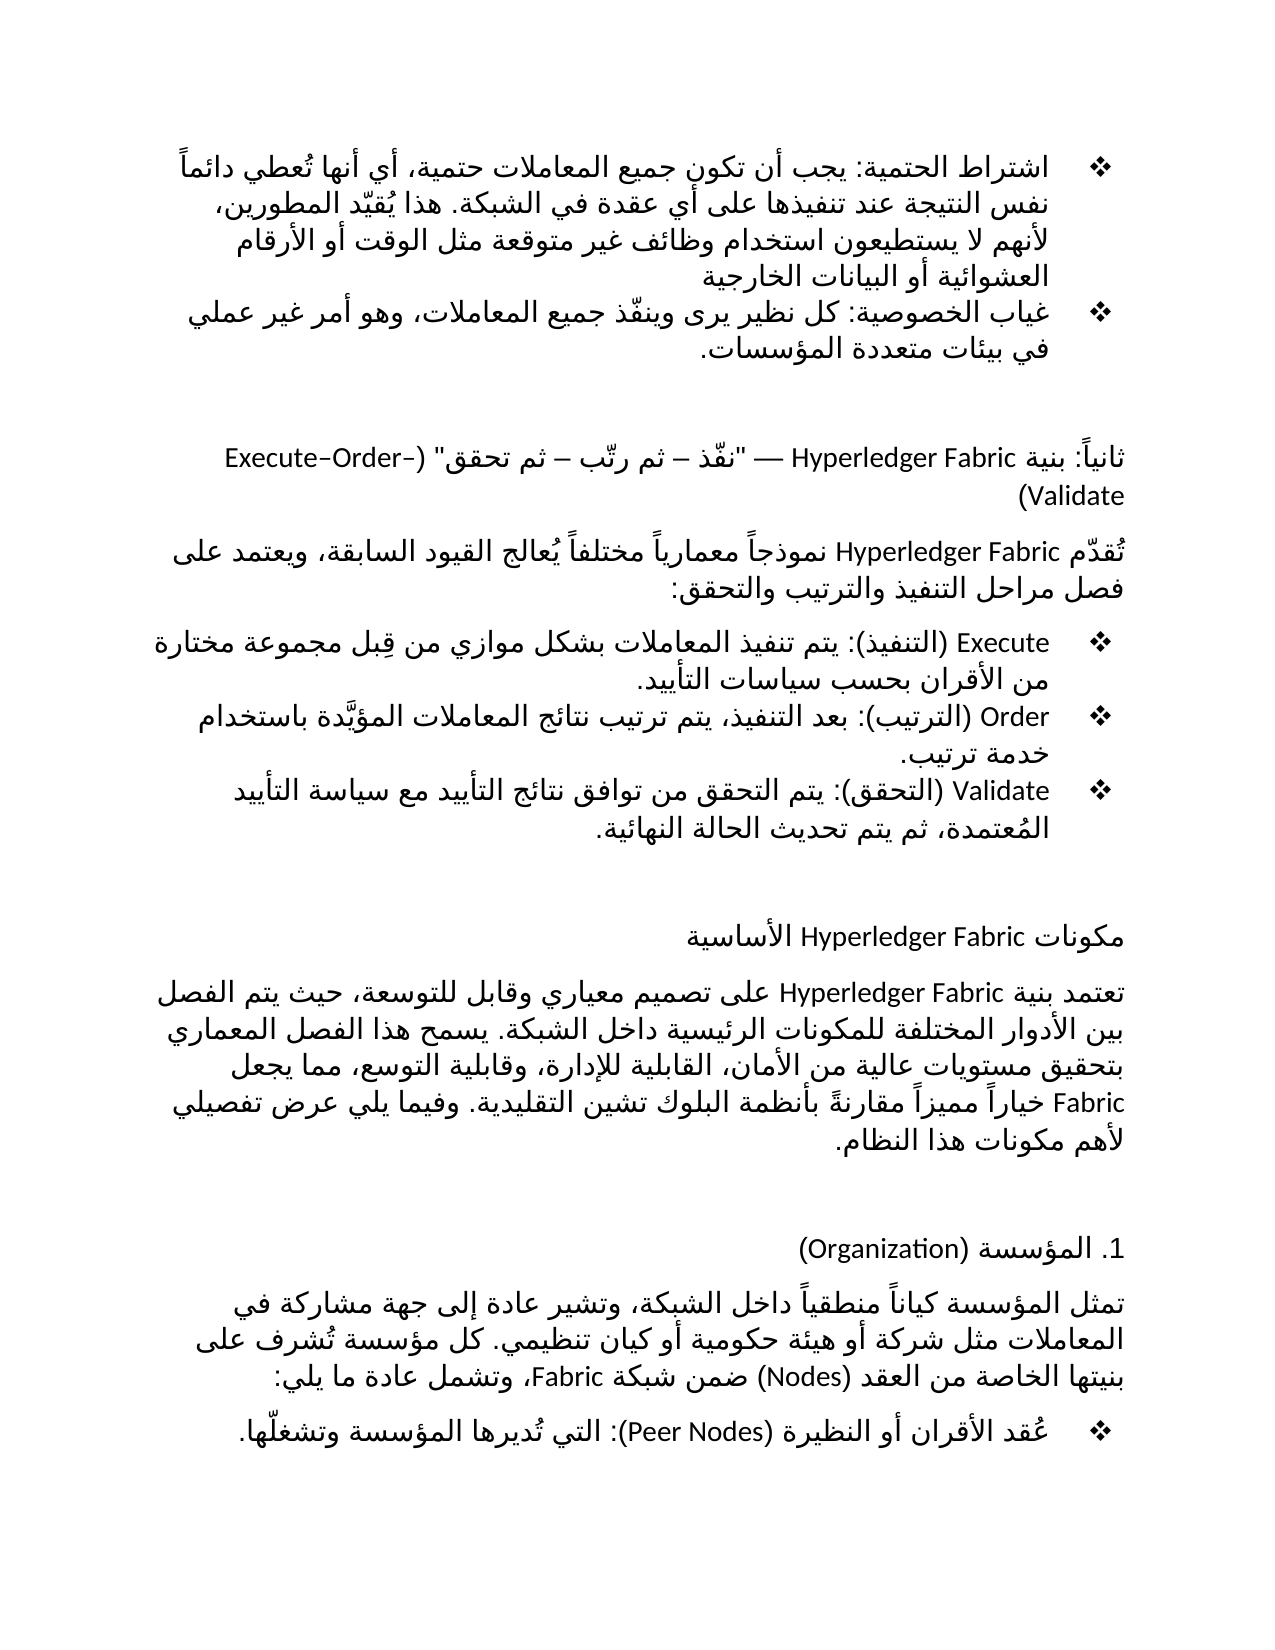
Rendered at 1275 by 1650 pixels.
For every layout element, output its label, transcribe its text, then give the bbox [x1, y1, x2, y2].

list Validate (التحقق): يتم التحقق من توافق نتائج التأييد مع سياسة التأييد المُعتمدة، ثم يتم تحديث الحالة النهائية. [150, 772, 1087, 844]
list اشتراط الحتمية: يجب أن تكون جميع المعاملات حتمية، أي أنها تُعطي دائماً نفس النتيجة عند تنفيذها على أي عقدة في الشبكة. هذا يُقيّد المطورين، لأنهم لا يستطيعون استخدام وظائف غير متوقعة مثل الوقت أو الأرقام العشوائية أو البيانات الخارجية [150, 150, 1087, 292]
text تعتمد بنية Hyperledger Fabric على تصميم معياري وقابل للتوسعة، حيث يتم الفصل بين الأدوار المختلفة للمكونات الرئيسية داخل الشبكة. يسمح هذا الفصل المعماري بتحقيق مستويات عالية من الأمان، القابلية للإدارة، وقابلية التوسع، مما يجعل Fabric خياراً مميزاً مقارنةً بأنظمة البلوك تشين التقليدية. وفيما يلي عرض تفصيلي لأهم مكونات هذا النظام. [150, 974, 1125, 1156]
text تُقدّم Hyperledger Fabric نموذجاً معمارياً مختلفاً يُعالج القيود السابقة، ويعتمد على فصل مراحل التنفيذ والترتيب والتحقق: [150, 533, 1125, 604]
list غياب الخصوصية: كل نظير يرى وينفّذ جميع المعاملات، وهو أمر غير عملي في بيئات متعددة المؤسسات. [150, 295, 1087, 365]
list Execute (التنفيذ): يتم تنفيذ المعاملات بشكل موازي من قِبل مجموعة مختارة من الأقران بحسب سياسات التأييد. [150, 624, 1087, 695]
text مكونات Hyperledger Fabric الأساسية [150, 918, 1125, 954]
text 1. المؤسسة (Organization) [150, 1231, 1125, 1266]
list عُقد الأقران أو النظيرة (Peer Nodes): التي تُديرها المؤسسة وتشغلّها. [150, 1413, 1087, 1449]
text ثانياً: بنية Hyperledger Fabric — "نفّذ – ثم رتّب – ثم تحقق" (Execute–Order–Validate) [150, 439, 1125, 513]
text تمثل المؤسسة كياناً منطقياً داخل الشبكة، وتشير عادة إلى جهة مشاركة في المعاملات مثل شركة أو هيئة حكومية أو كيان تنظيمي. كل مؤسسة تُشرف على بنيتها الخاصة من العقد (Nodes) ضمن شبكة Fabric، وتشمل عادة ما يلي: [150, 1286, 1125, 1393]
list Order (الترتيب): بعد التنفيذ، يتم ترتيب نتائج المعاملات المؤيَّدة باستخدام خدمة ترتيب. [150, 698, 1087, 770]
